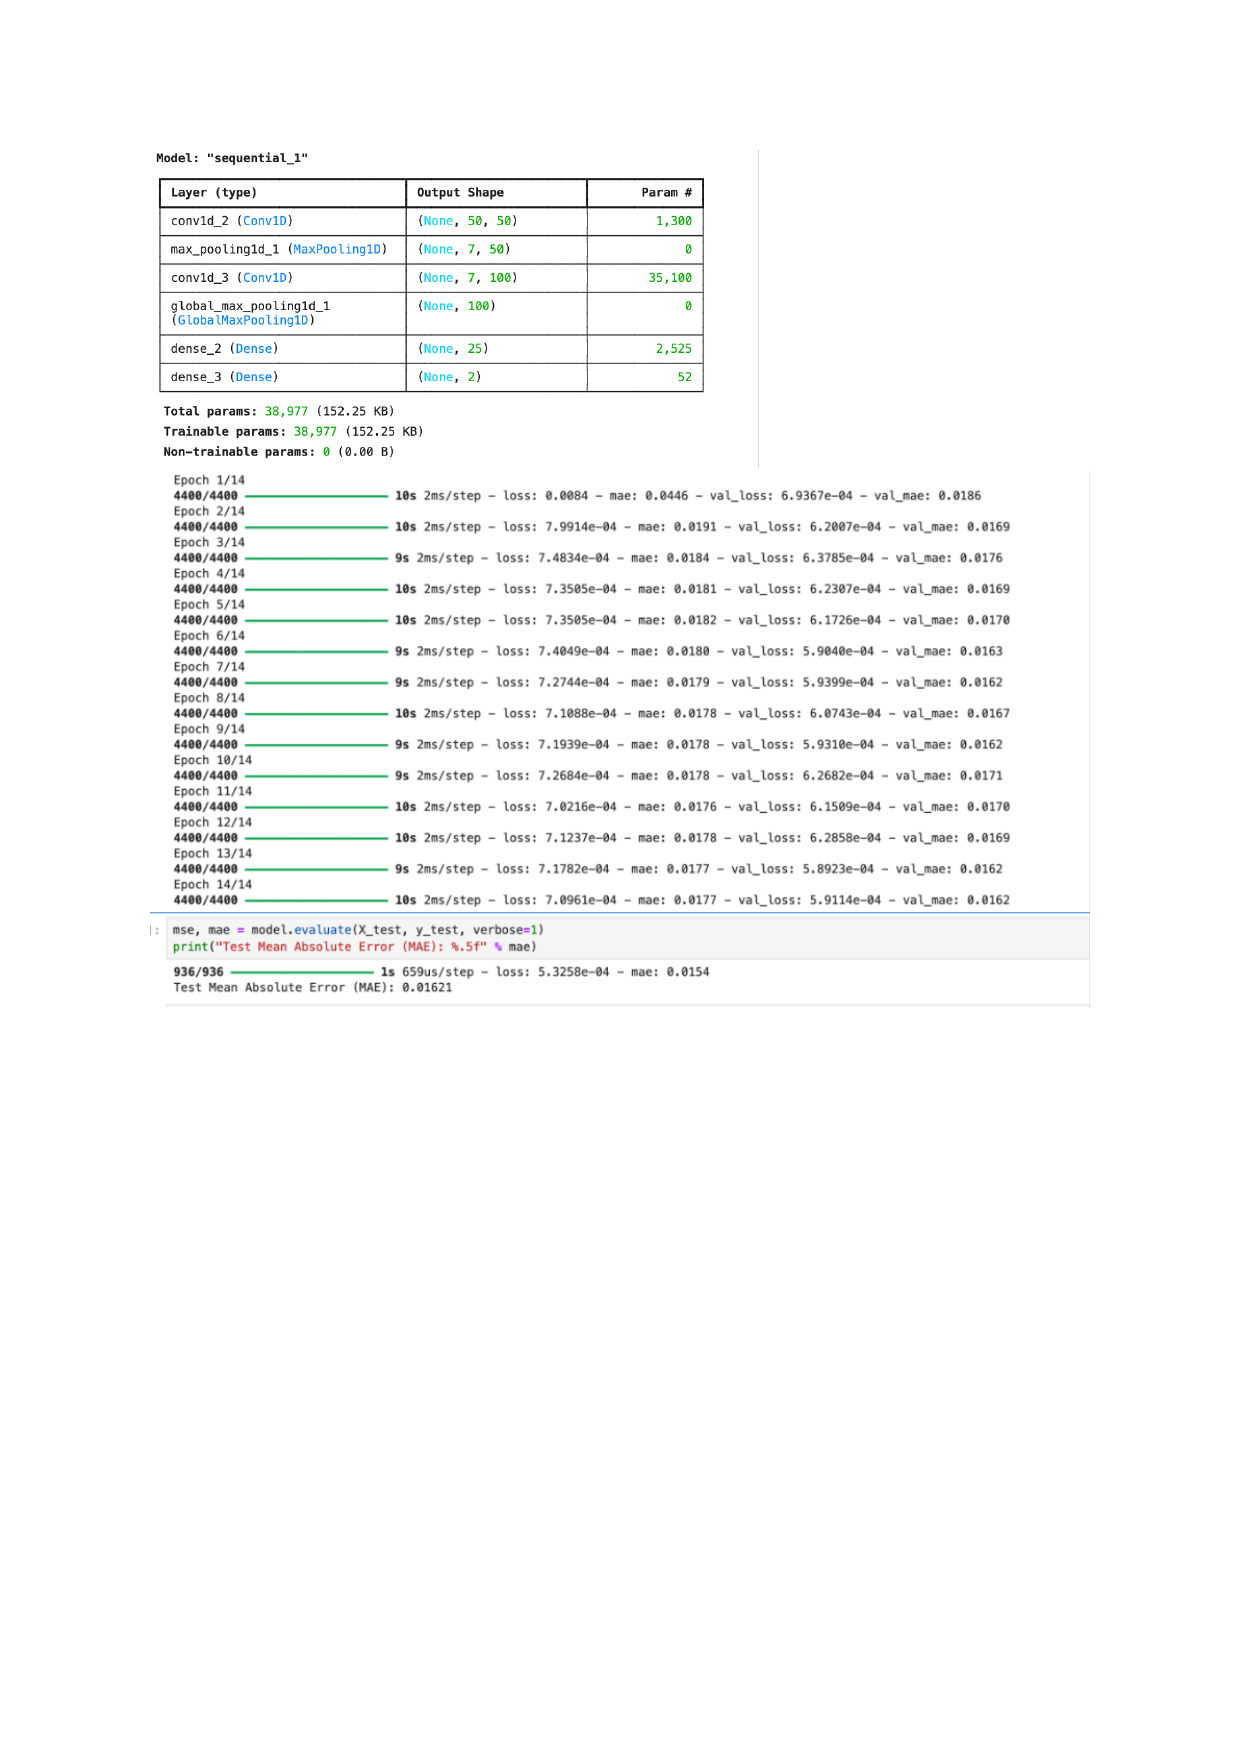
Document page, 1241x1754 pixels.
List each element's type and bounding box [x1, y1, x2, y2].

picture [150, 150, 759, 468]
picture [150, 471, 1091, 1007]
